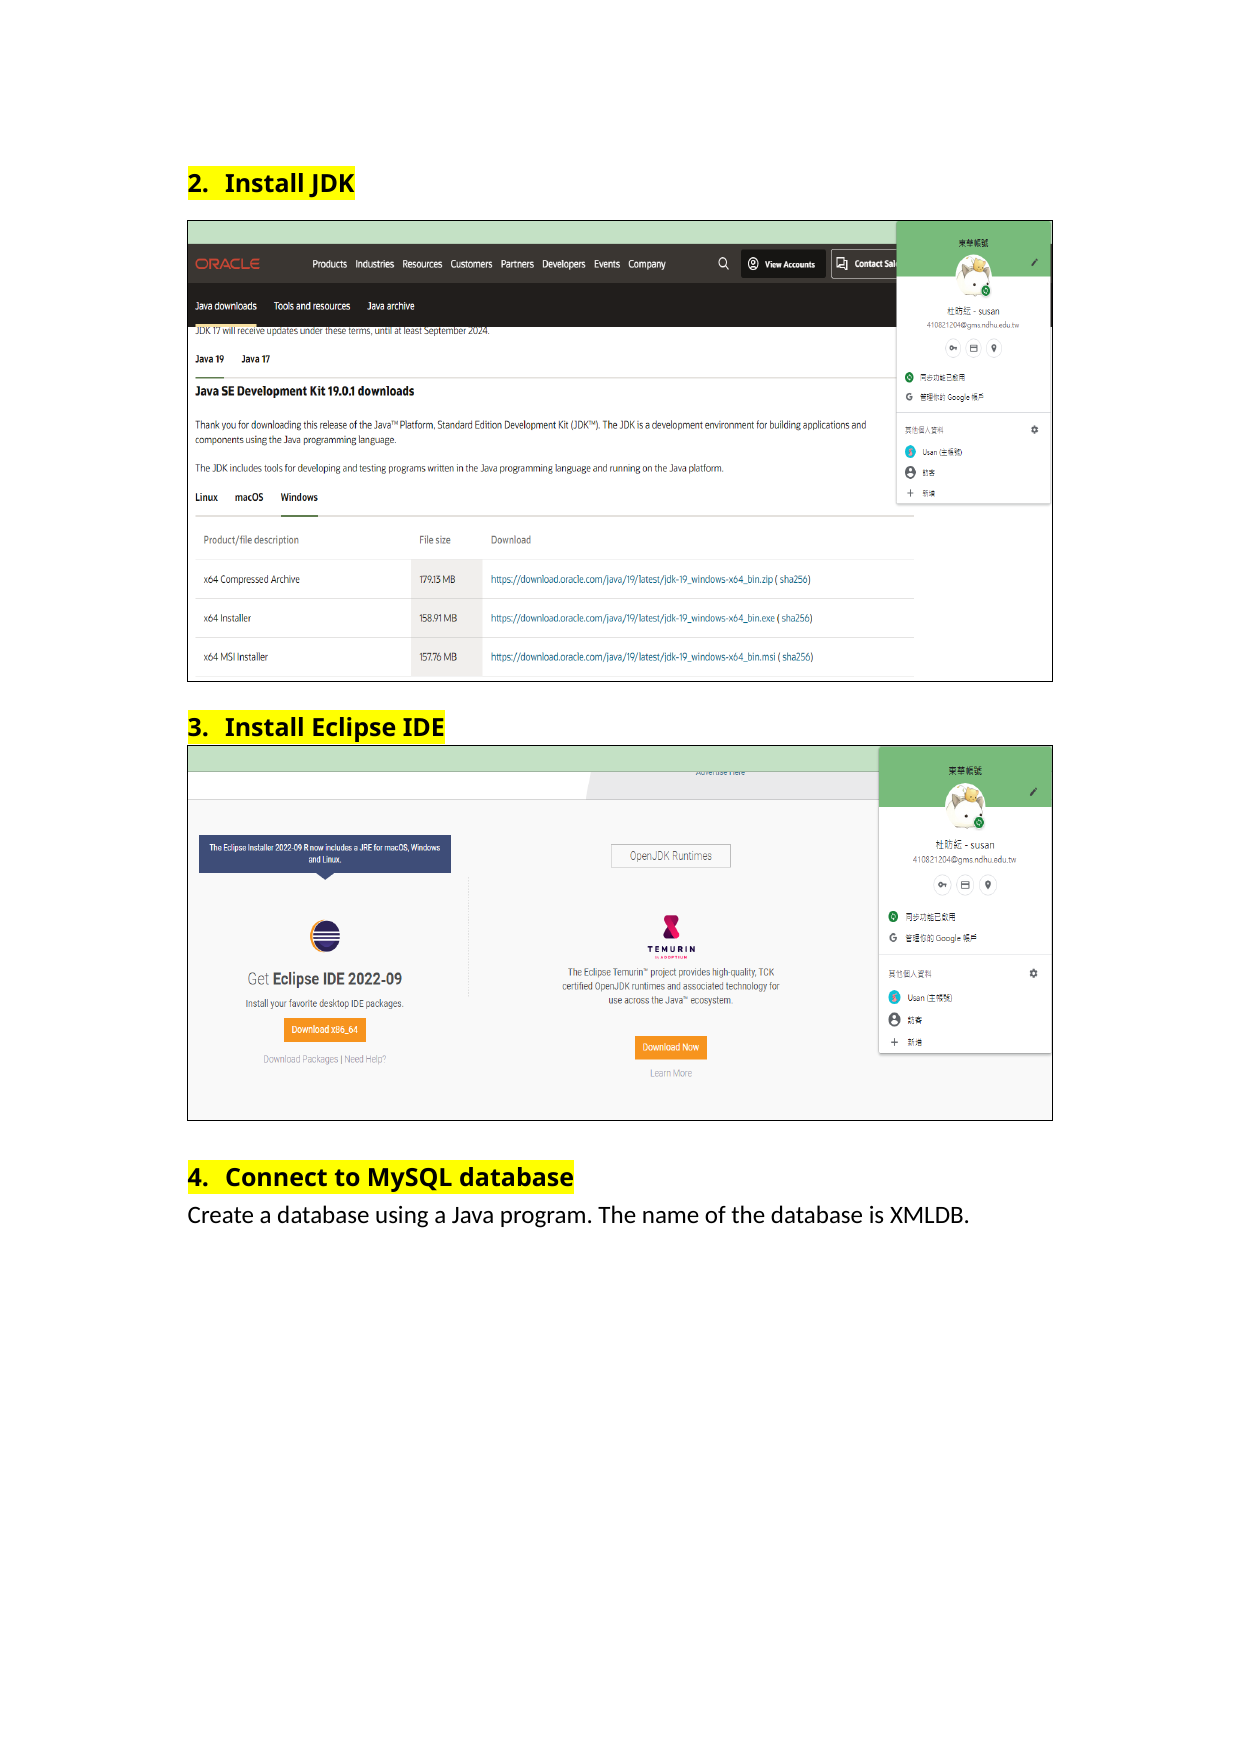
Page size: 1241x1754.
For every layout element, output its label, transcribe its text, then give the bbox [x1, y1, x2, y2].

picture [188, 221, 1052, 681]
text Create a database using a Java program. The name of the database is XMLDB. [187, 1196, 1053, 1233]
picture [188, 746, 1052, 1120]
list Install Eclipse IDE [187, 708, 1053, 746]
list Connect to MySQL database [187, 1158, 1053, 1196]
list Install JDK [187, 164, 1053, 202]
